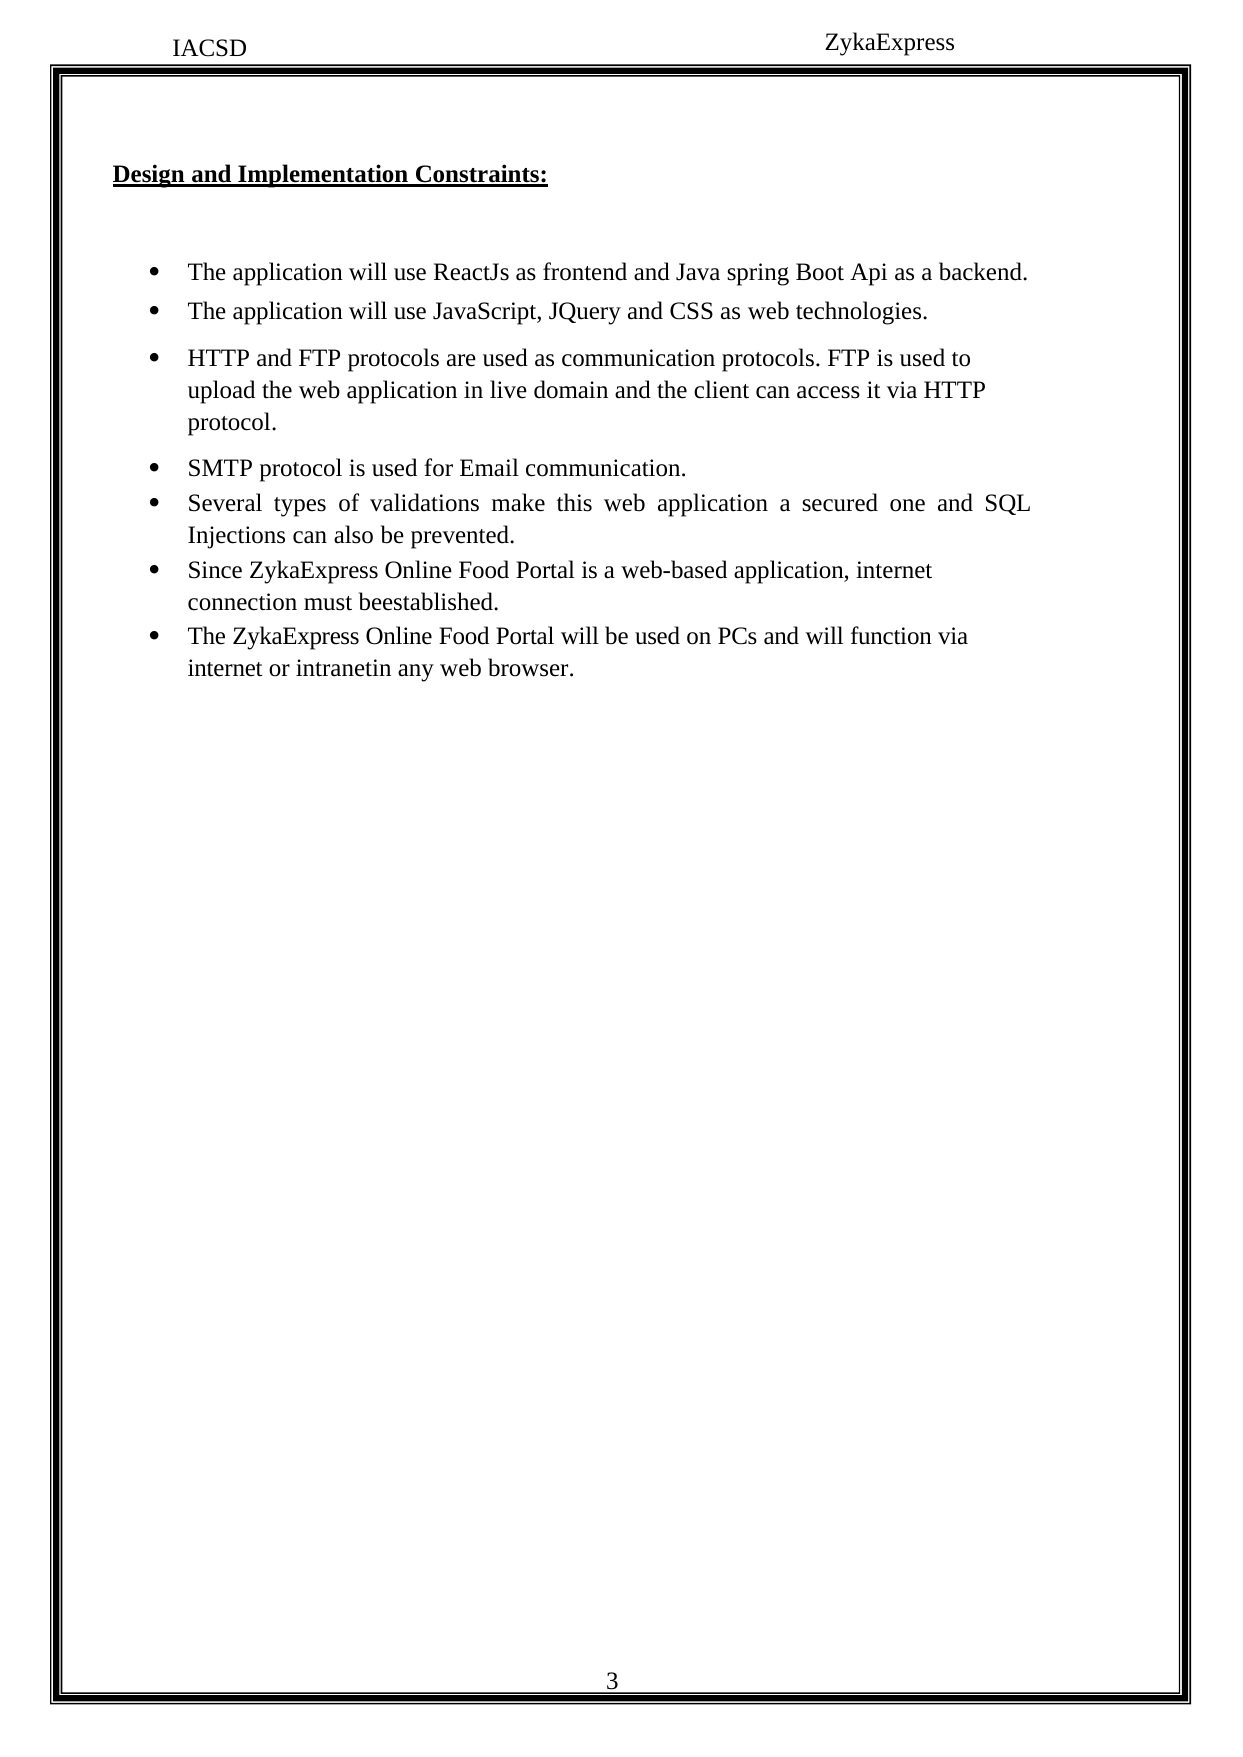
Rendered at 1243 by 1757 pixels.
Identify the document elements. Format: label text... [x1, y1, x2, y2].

list SMTP protocol is used for Email communication. [150, 453, 1153, 482]
list Several types of validations make this web application a secured one and SQL Injections can also be prevented. [150, 488, 1034, 548]
list The application will use JavaScript, JQuery and CSS as web technologies. [150, 296, 1153, 325]
list The application will use ReactJs as frontend and Java spring Boot Api as a backend. [150, 257, 1153, 286]
list HTTP and FTP protocols are used as communication protocols. FTP is used to upload the web application in live domain and the client can access it via HTTP protocol. [150, 343, 1035, 435]
list The ZykaExpress Online Food Portal will be used on PCs and will function via internet or intranetin any web browser. [150, 621, 1021, 682]
list Since ZykaExpress Online Food Portal is a web-based application, internet connection must beestablished. [150, 555, 1007, 615]
text 3 [71, 1666, 1153, 1694]
subtitle Design and Implementation Constraints: [112, 159, 1153, 188]
